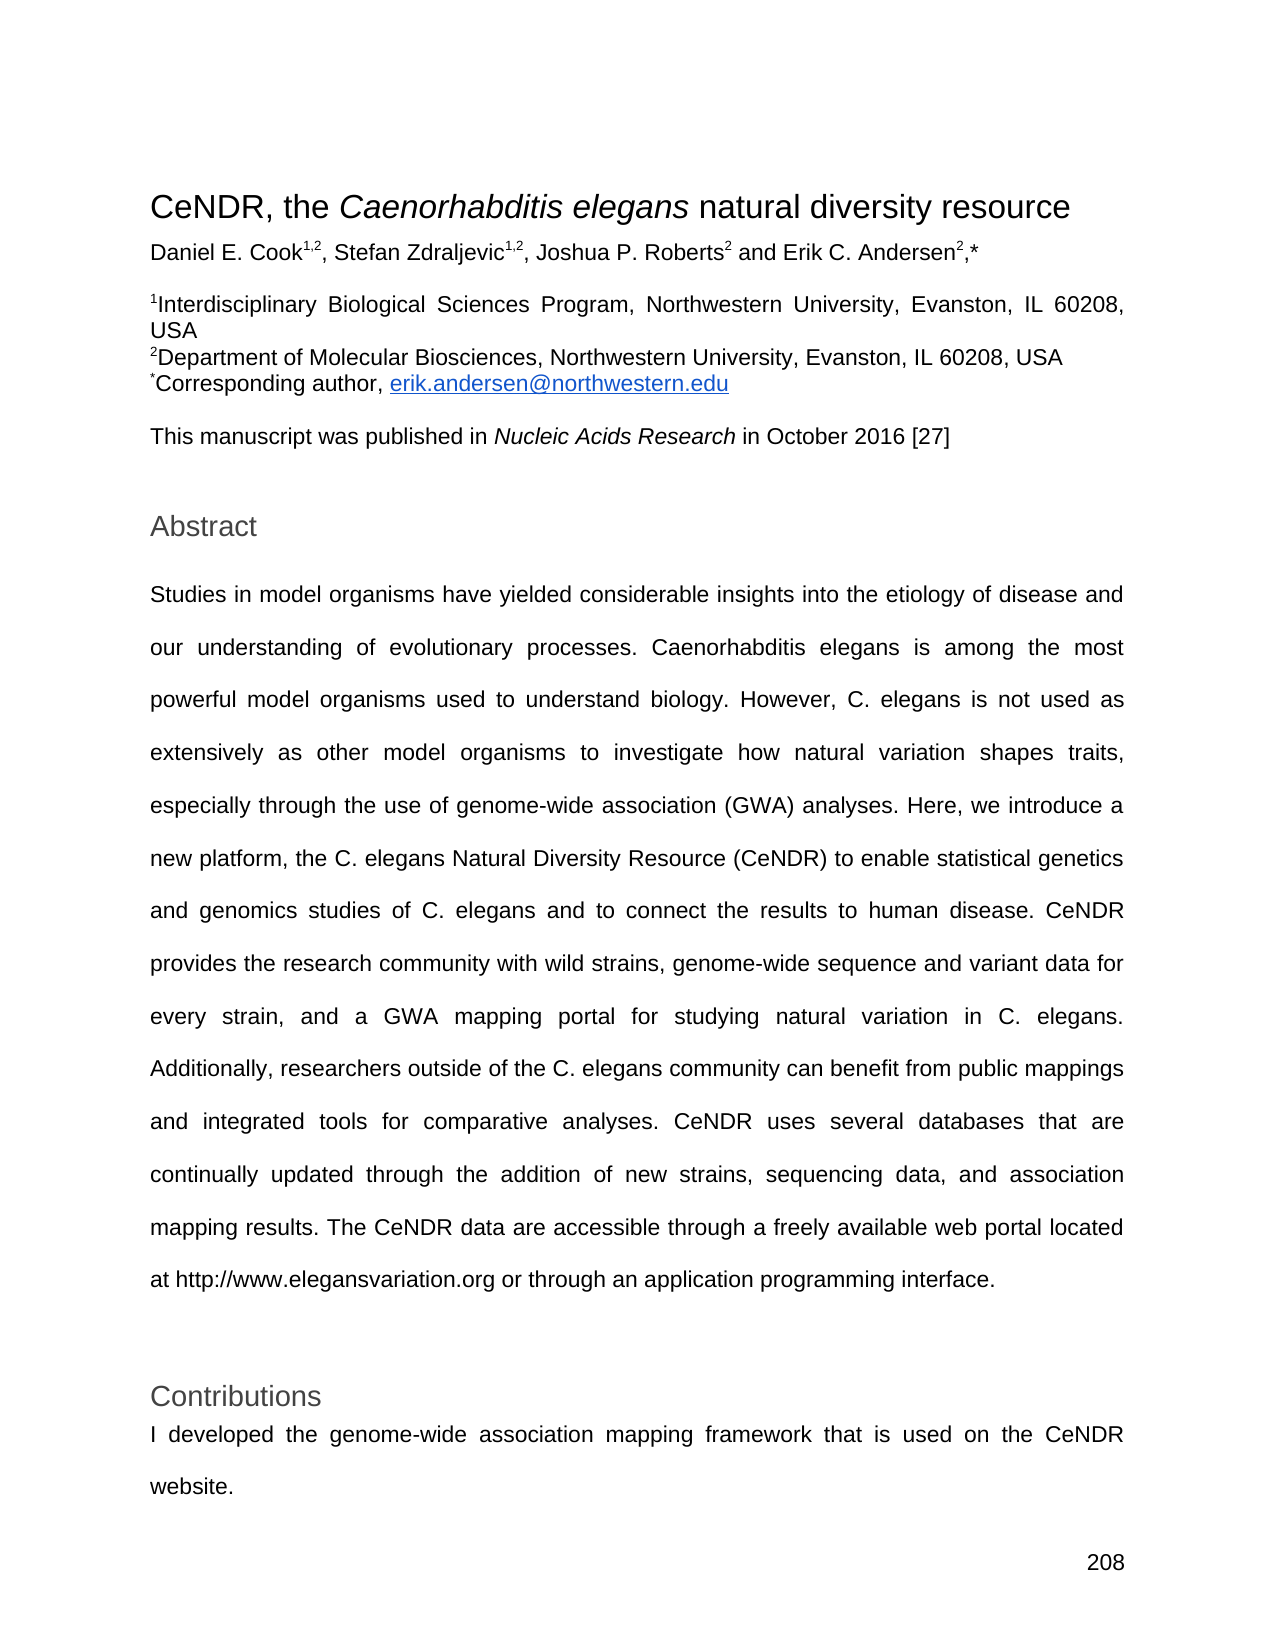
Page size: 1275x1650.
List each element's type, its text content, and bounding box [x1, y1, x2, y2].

text I developed the genome-wide association mapping framework that is used on the CeNDR website. [150, 1421, 1125, 1499]
subtitle Abstract [150, 509, 1125, 542]
subtitle CeNDR, the Caenorhabditis elegans natural diversity resource [150, 187, 1125, 226]
text Daniel E. Cook1,2, Stefan Zdraljevic1,2, Joshua P. Roberts2 and Erik C. Andersen2,* [150, 238, 1125, 265]
text Studies in model organisms have yielded considerable insights into the etiology of disease and our understanding of evolutionary processes. Caenorhabditis elegans is among the most powerful model organisms used to understand biology. However, C. elegans is not used as extensively as other model organisms to investigate how natural variation shapes traits, especially through the use of genome-wide association (GWA) analyses. Here, we introduce a new platform, the C. elegans Natural Diversity Resource (CeNDR) to enable statistical genetics and genomics studies of C. elegans and to connect the results to human disease. CeNDR provides the research community with wild strains, genome-wide sequence and variant data for every strain, and a GWA mapping portal for studying natural variation in C. elegans. Additionally, researchers outside of the C. elegans community can benefit from public mappings and integrated tools for comparative analyses. CeNDR uses several databases that are continually updated through the addition of new strains, sequencing data, and association mapping results. The CeNDR data are accessible through a freely available web portal located at http://www.elegansvariation.org or through an application programming interface. [150, 581, 1125, 1293]
text 1Interdisciplinary Biological Sciences Program, Northwestern University, Evanston, IL 60208, USA [150, 291, 1125, 344]
text *Corresponding author, erik.andersen@northwestern.edu [150, 370, 1125, 397]
subtitle Contributions [150, 1379, 1125, 1412]
text 2Department of Molecular Biosciences, Northwestern University, Evanston, IL 60208, USA [150, 344, 1125, 370]
text This manuscript was published in Nucleic Acids Research in October 2016 [27] [150, 423, 1125, 449]
